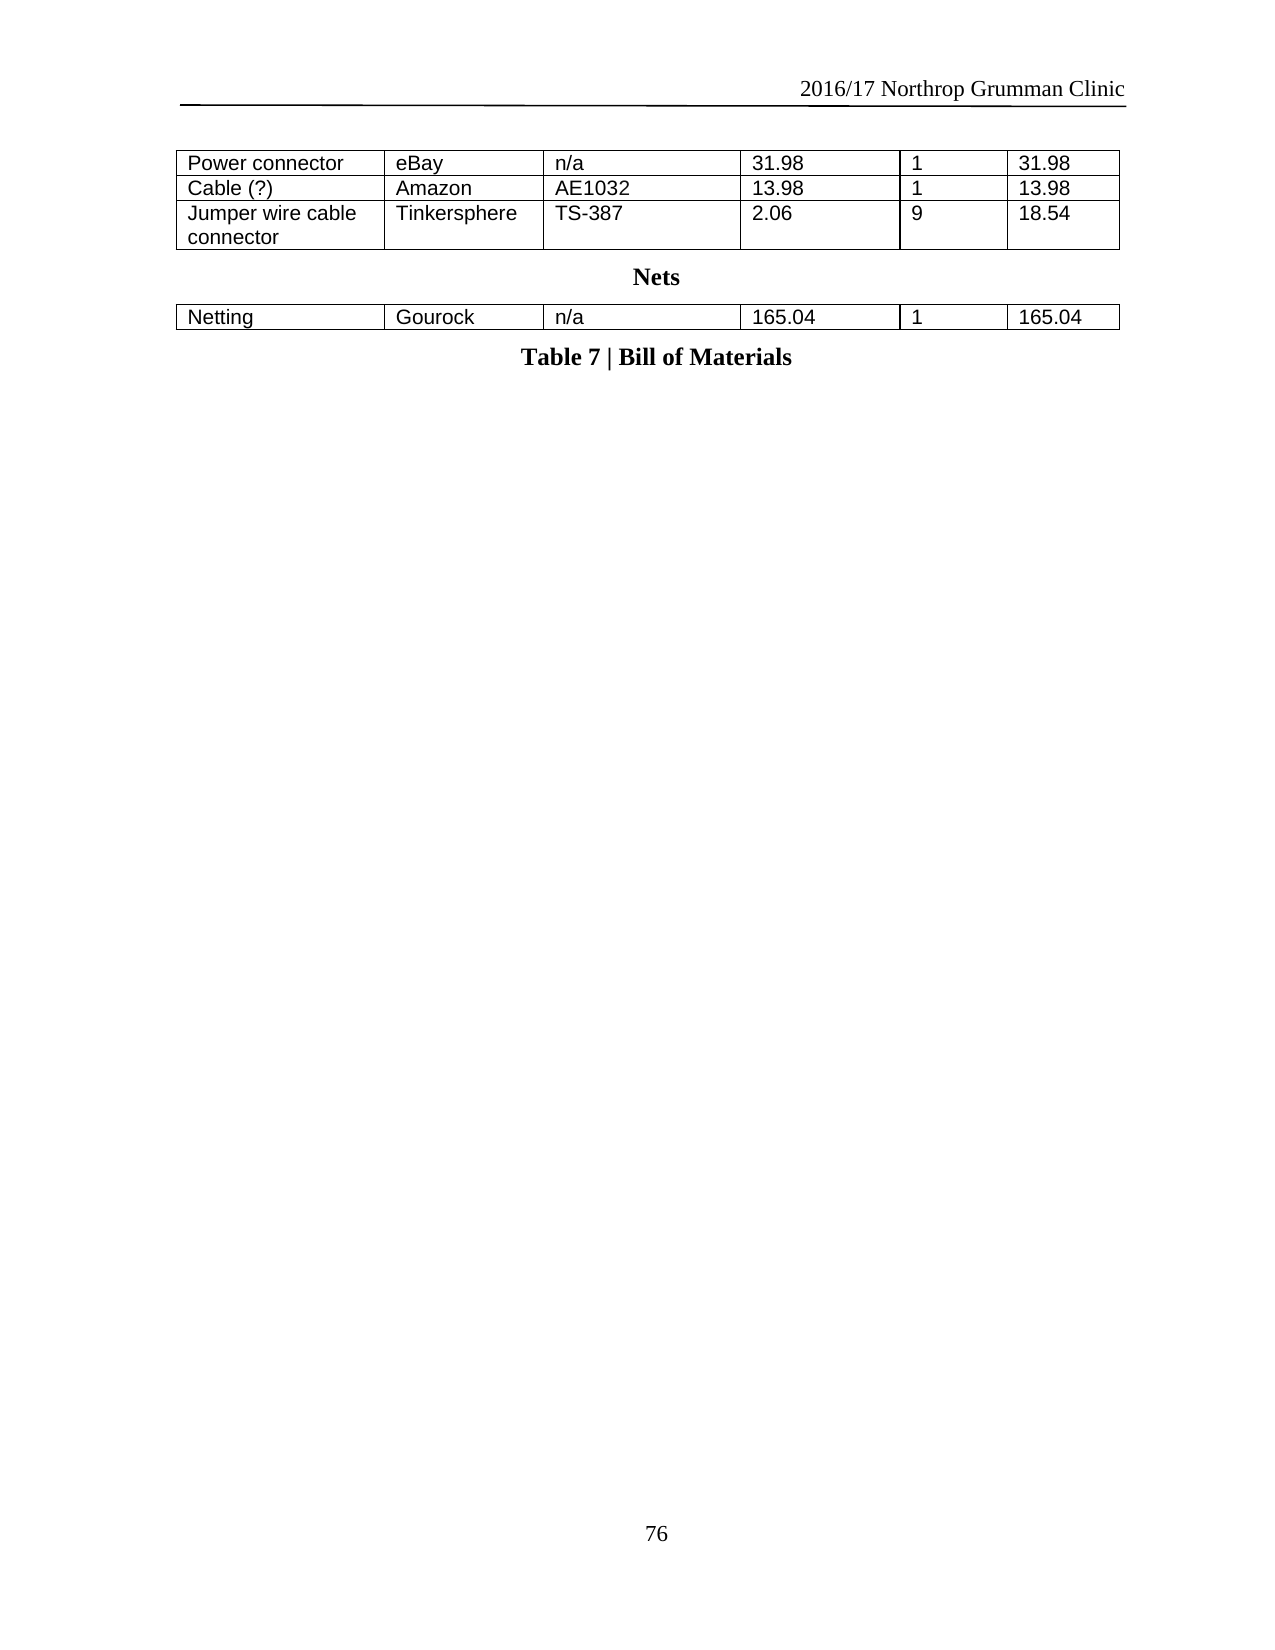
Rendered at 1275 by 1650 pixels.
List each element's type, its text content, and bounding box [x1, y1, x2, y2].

table_cell 13.98 [1008, 176, 1119, 200]
table_cell 1 [901, 151, 1007, 175]
table_cell n/a [544, 151, 740, 175]
table_header n/a [544, 305, 740, 329]
table_header 1 [901, 305, 1007, 329]
text Nets [187, 262, 1125, 291]
table_header 165.04 [741, 305, 899, 329]
table_header 165.04 [1008, 305, 1119, 329]
table_cell 13.98 [741, 176, 899, 200]
table_cell 31.98 [741, 151, 899, 175]
table_cell Amazon [385, 176, 543, 200]
table_cell eBay [385, 151, 543, 175]
table_header Gourock [385, 305, 543, 329]
table_header Netting [177, 305, 384, 329]
table_cell Cable (?) [177, 176, 384, 200]
table_cell 9 [901, 201, 1007, 249]
table_cell TS-387 [544, 201, 740, 249]
table_cell Tinkersphere [385, 201, 543, 249]
text Table 7 | Bill of Materials [187, 342, 1125, 371]
table_cell 1 [901, 176, 1007, 200]
table_cell AE1032 [544, 176, 740, 200]
table_cell Power connector [177, 151, 384, 175]
table_cell Jumper wire cable connector [177, 201, 384, 249]
table_cell 2.06 [741, 201, 899, 249]
table_cell 18.54 [1008, 201, 1119, 249]
table_cell 31.98 [1008, 151, 1119, 175]
